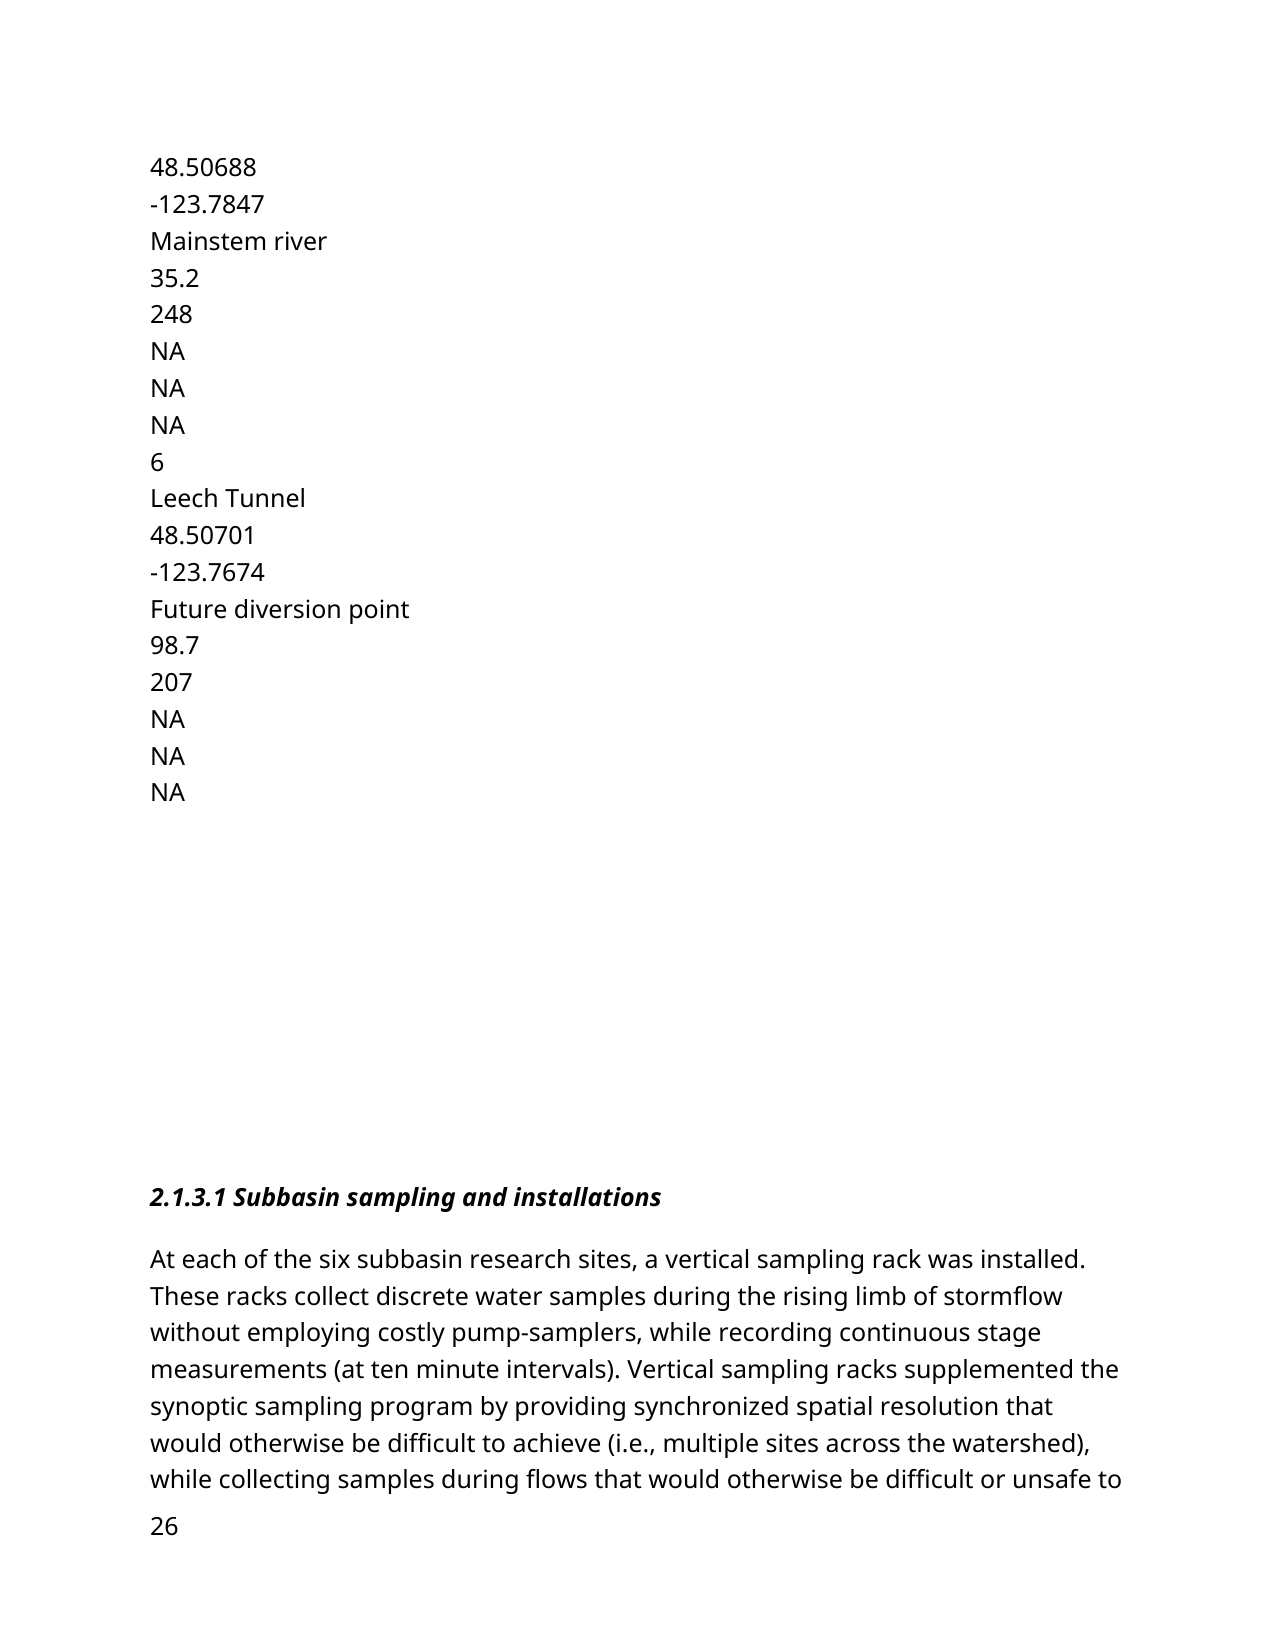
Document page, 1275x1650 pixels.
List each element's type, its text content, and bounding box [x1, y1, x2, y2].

subtitle 2.1.3.1 Subbasin sampling and installations [150, 1179, 1125, 1214]
